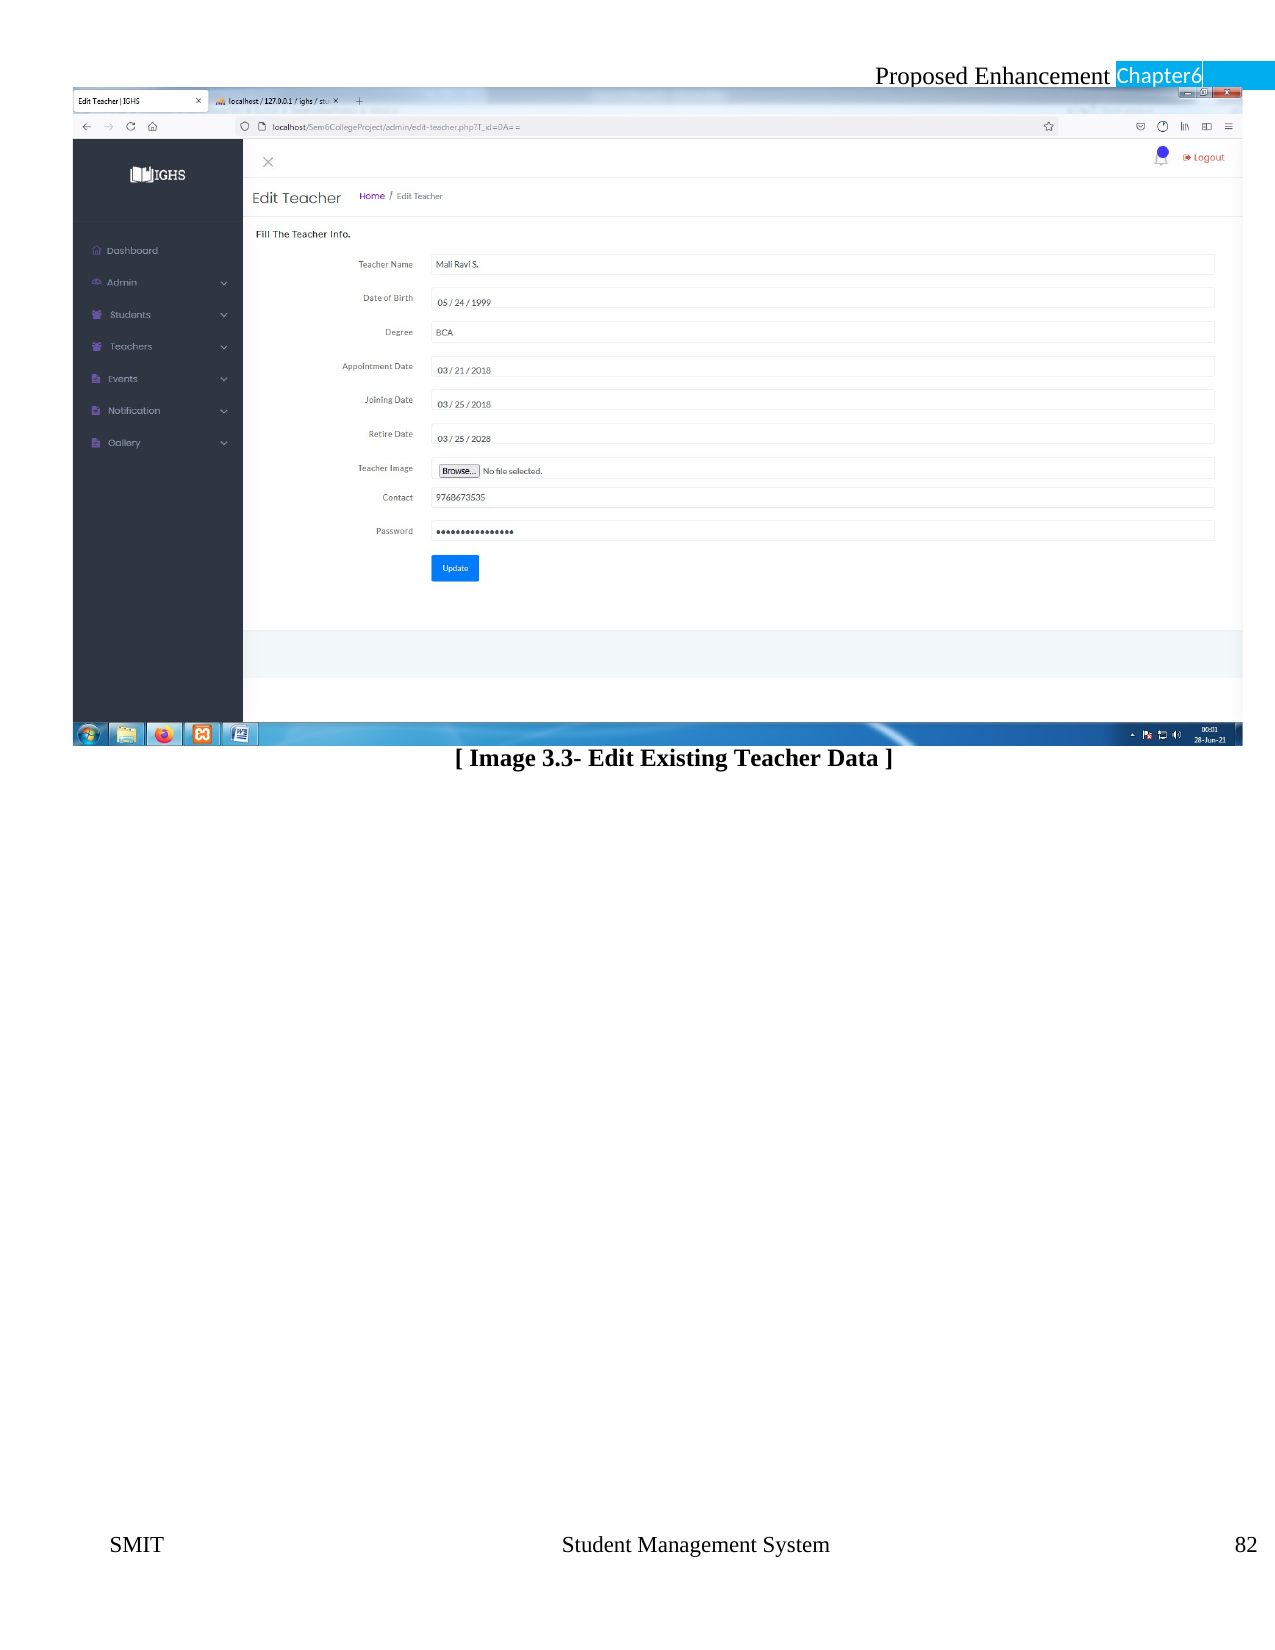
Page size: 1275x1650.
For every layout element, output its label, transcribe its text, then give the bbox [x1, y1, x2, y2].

text [ Image 3.3- Edit Existing Teacher Data ] [148, 746, 1200, 772]
picture [72, 87, 1243, 746]
